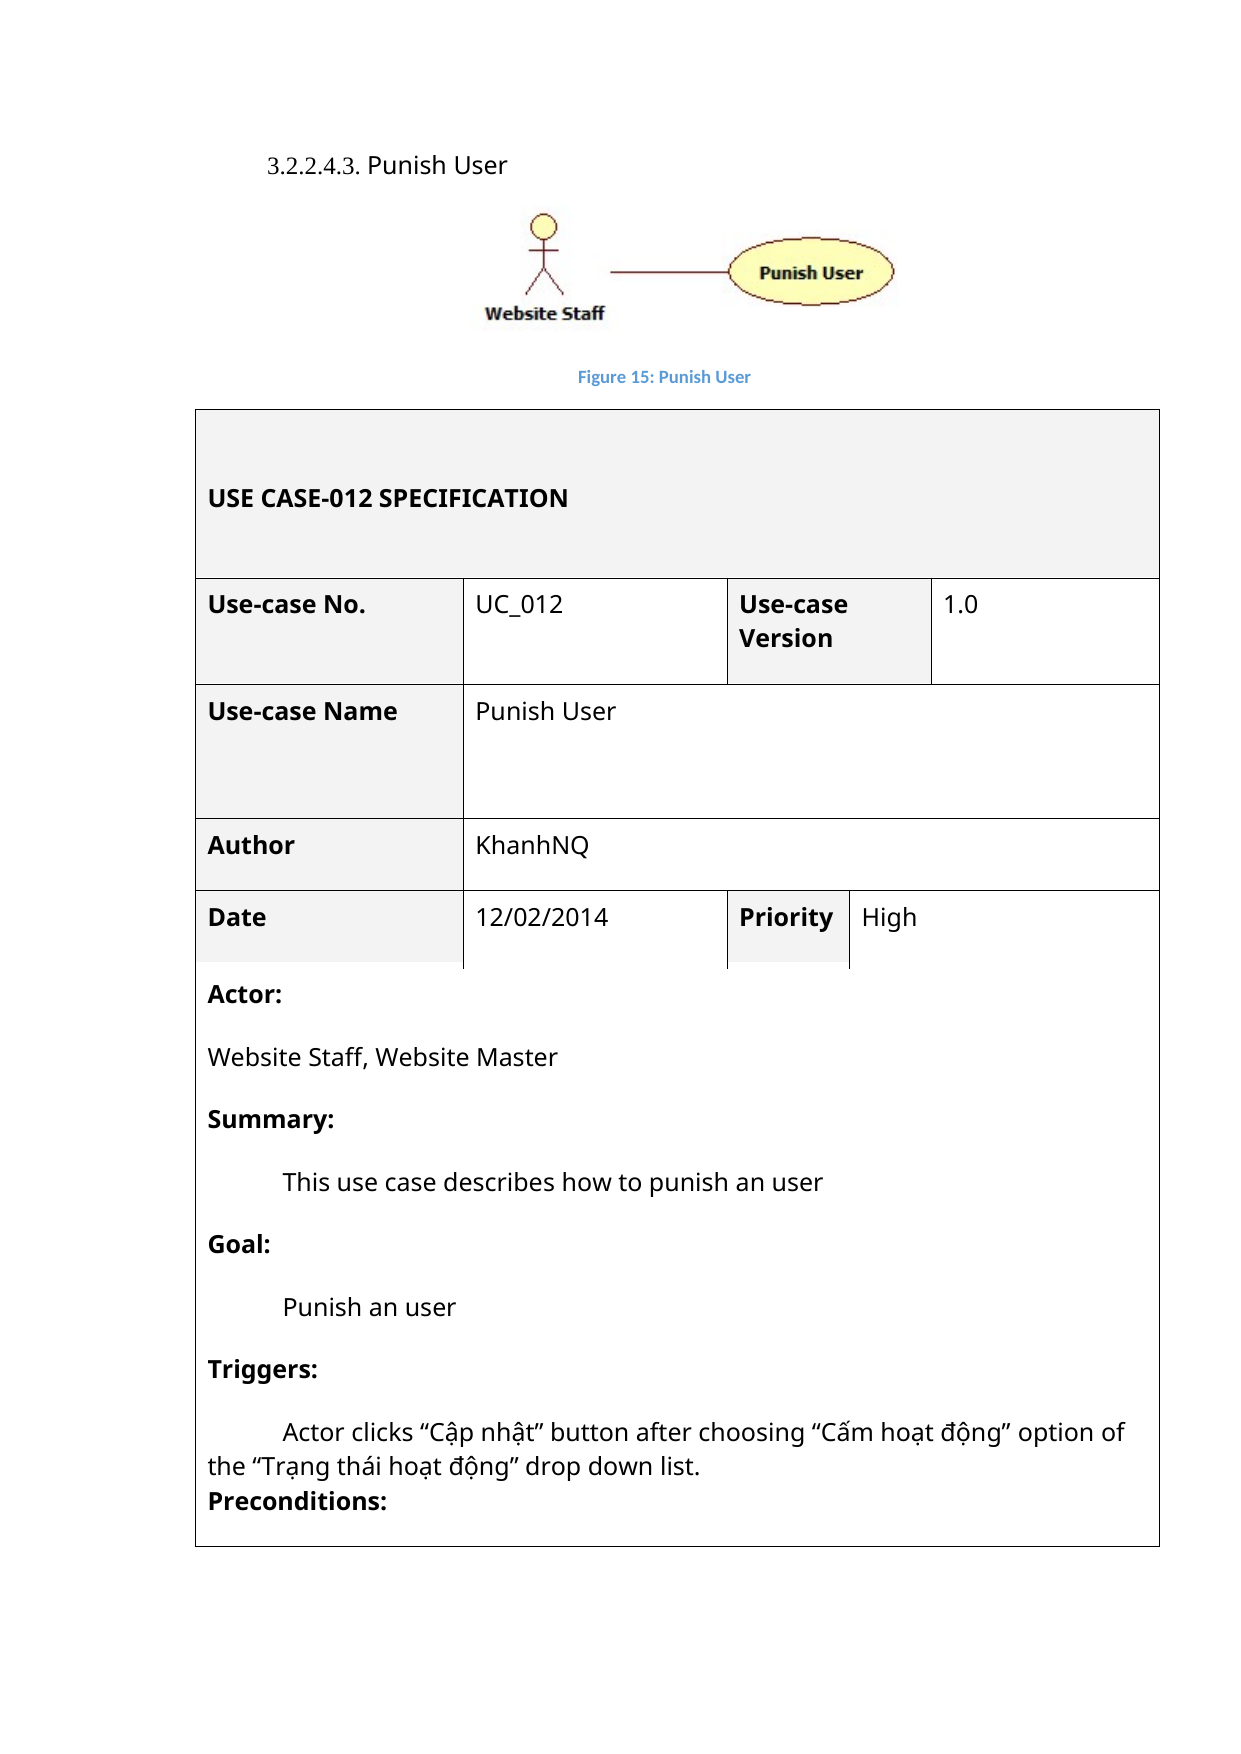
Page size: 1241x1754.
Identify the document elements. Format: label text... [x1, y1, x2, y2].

table_cell High [850, 891, 1159, 962]
table_cell KhanhNQ [464, 819, 1159, 890]
table_cell Use-case No. [196, 579, 463, 683]
table_header USE CASE-012 SPECIFICATION [196, 410, 1159, 577]
table_cell 1.0 [932, 579, 1159, 683]
text Figure 15: Punish User [207, 365, 1122, 388]
table_cell Author [196, 819, 463, 890]
table_cell Use-case Version [728, 579, 931, 683]
table_cell Date [196, 891, 463, 962]
table_cell Use-case Name [196, 685, 463, 818]
table_cell Punish User [464, 685, 1159, 818]
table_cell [196, 969, 1159, 1546]
picture [446, 181, 926, 364]
table_cell 12/02/2014 [464, 891, 727, 962]
table_cell UC_012 [464, 579, 727, 683]
subtitle Punish User [267, 148, 1122, 181]
table_cell Priority [728, 891, 849, 962]
